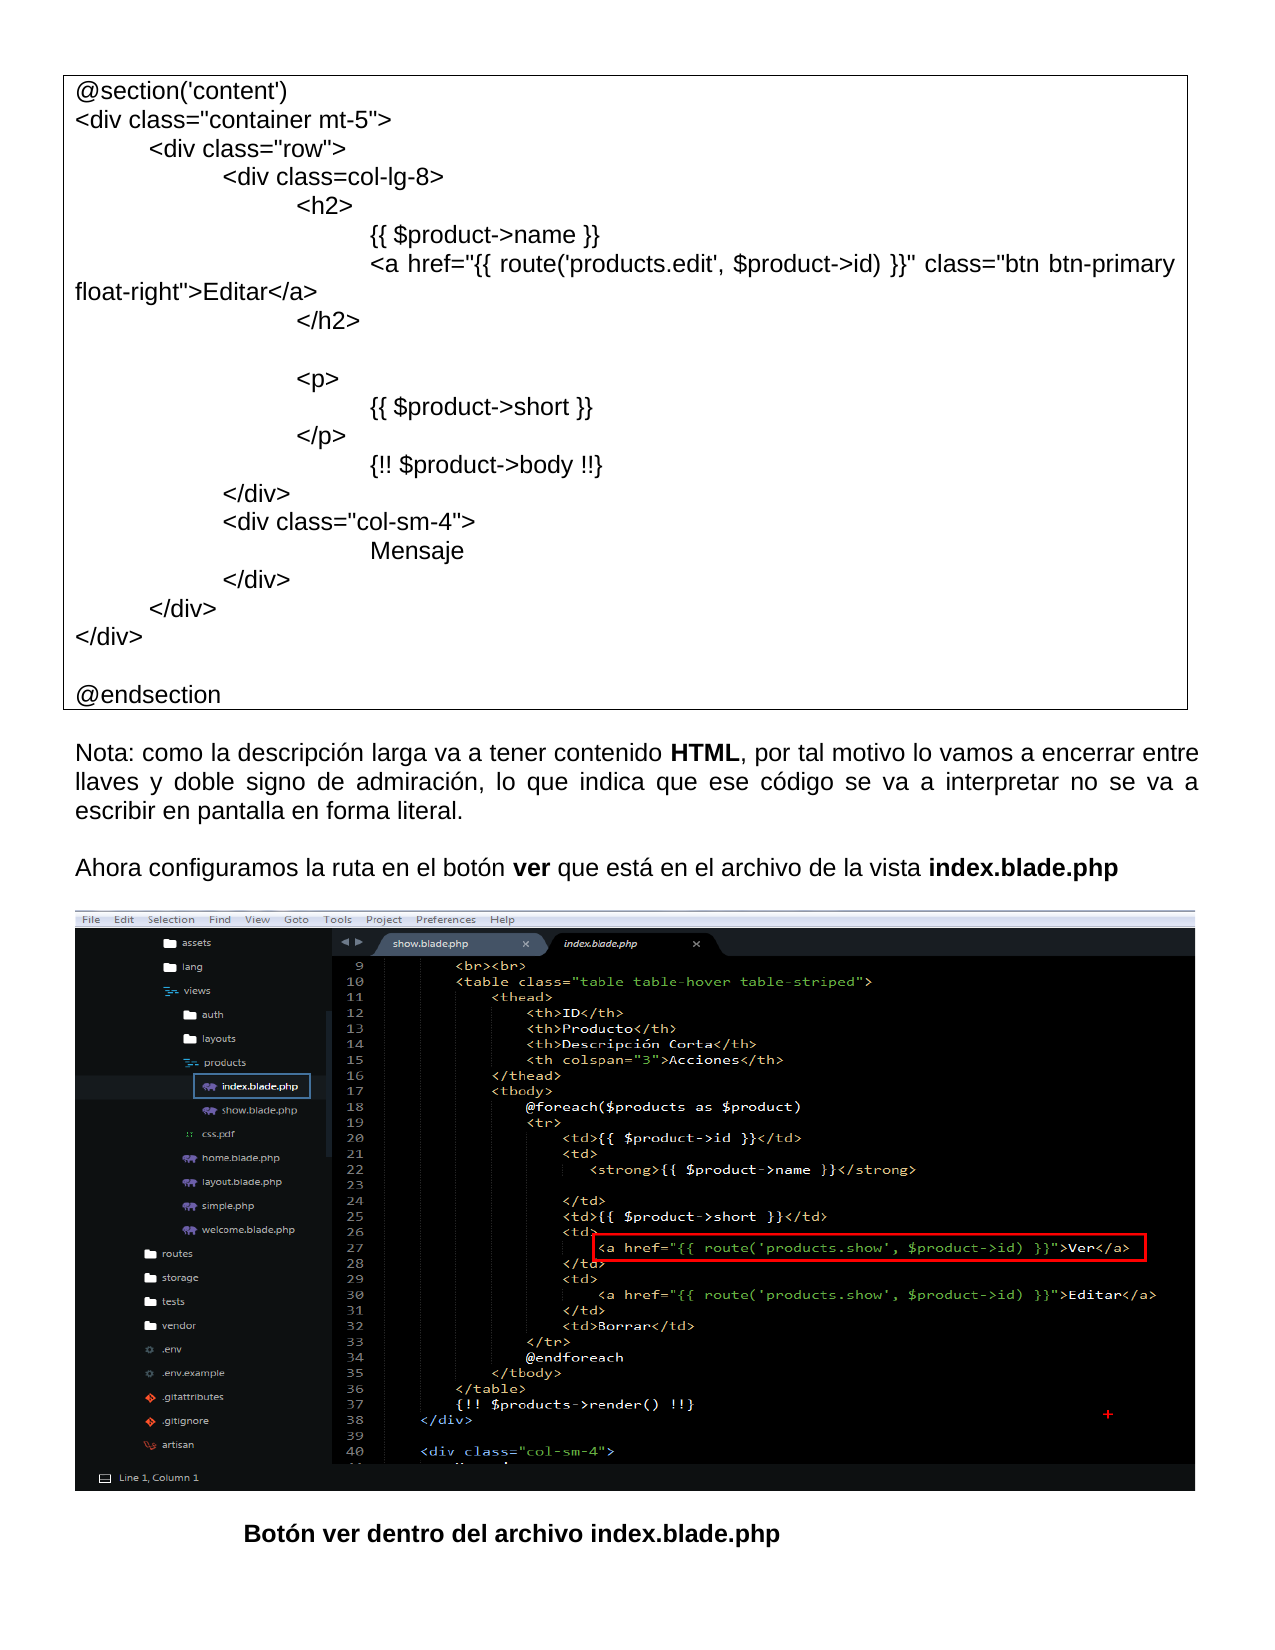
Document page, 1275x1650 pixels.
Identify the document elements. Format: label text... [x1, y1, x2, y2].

picture [75, 910, 1196, 1491]
text Botón ver dentro del archivo index.blade.php [222, 1519, 1200, 1548]
text Nota: como la descripción larga va a tener contenido HTML, por tal motivo lo vamos a encerrar entre llaves y doble signo de admiración, lo que indica que ese código se va a interpretar no se va a escribir en pantalla en forma literal. [75, 738, 1200, 824]
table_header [64, 76, 1187, 708]
text Ahora configuramos la ruta en el botón ver que está en el archivo de la vista index.blade.php [75, 853, 1200, 882]
